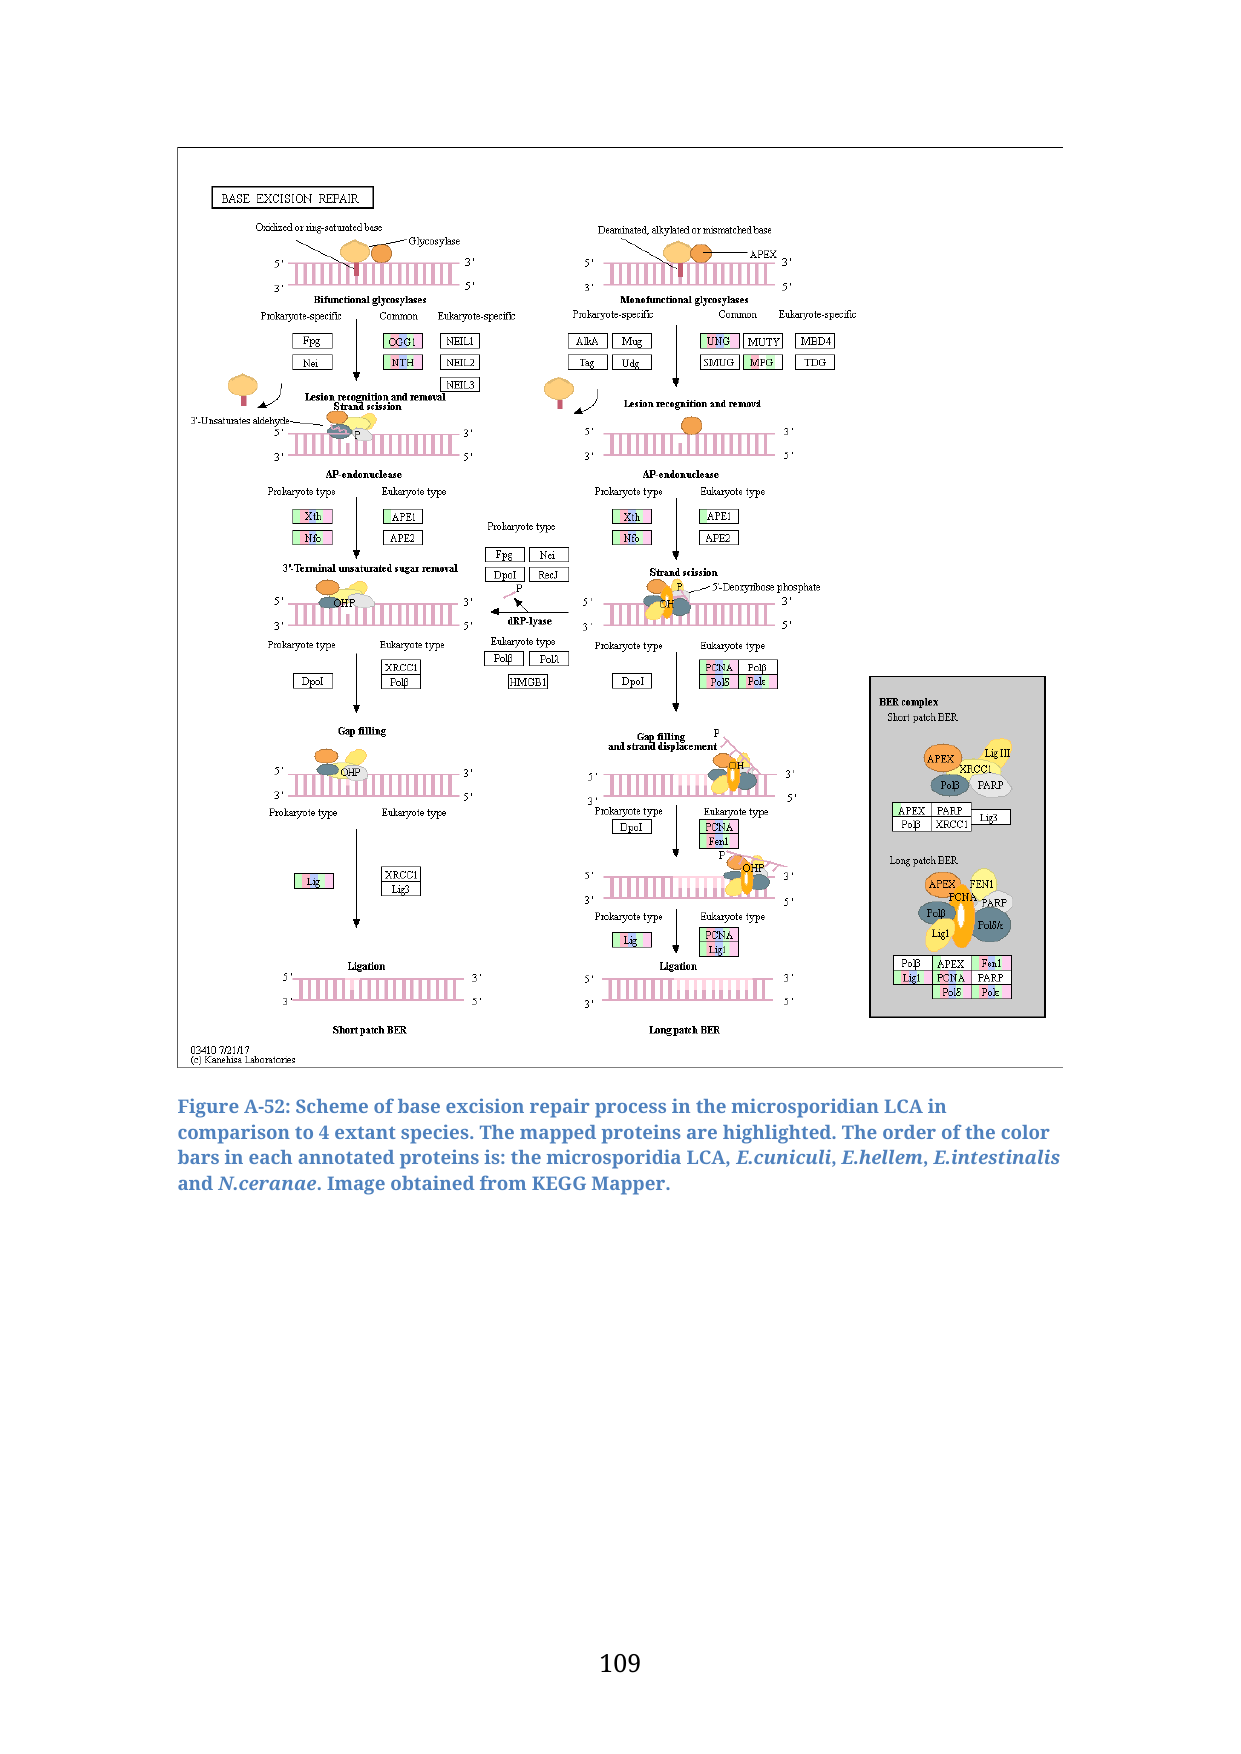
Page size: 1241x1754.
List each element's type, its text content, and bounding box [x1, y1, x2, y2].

picture [177, 147, 1063, 1068]
